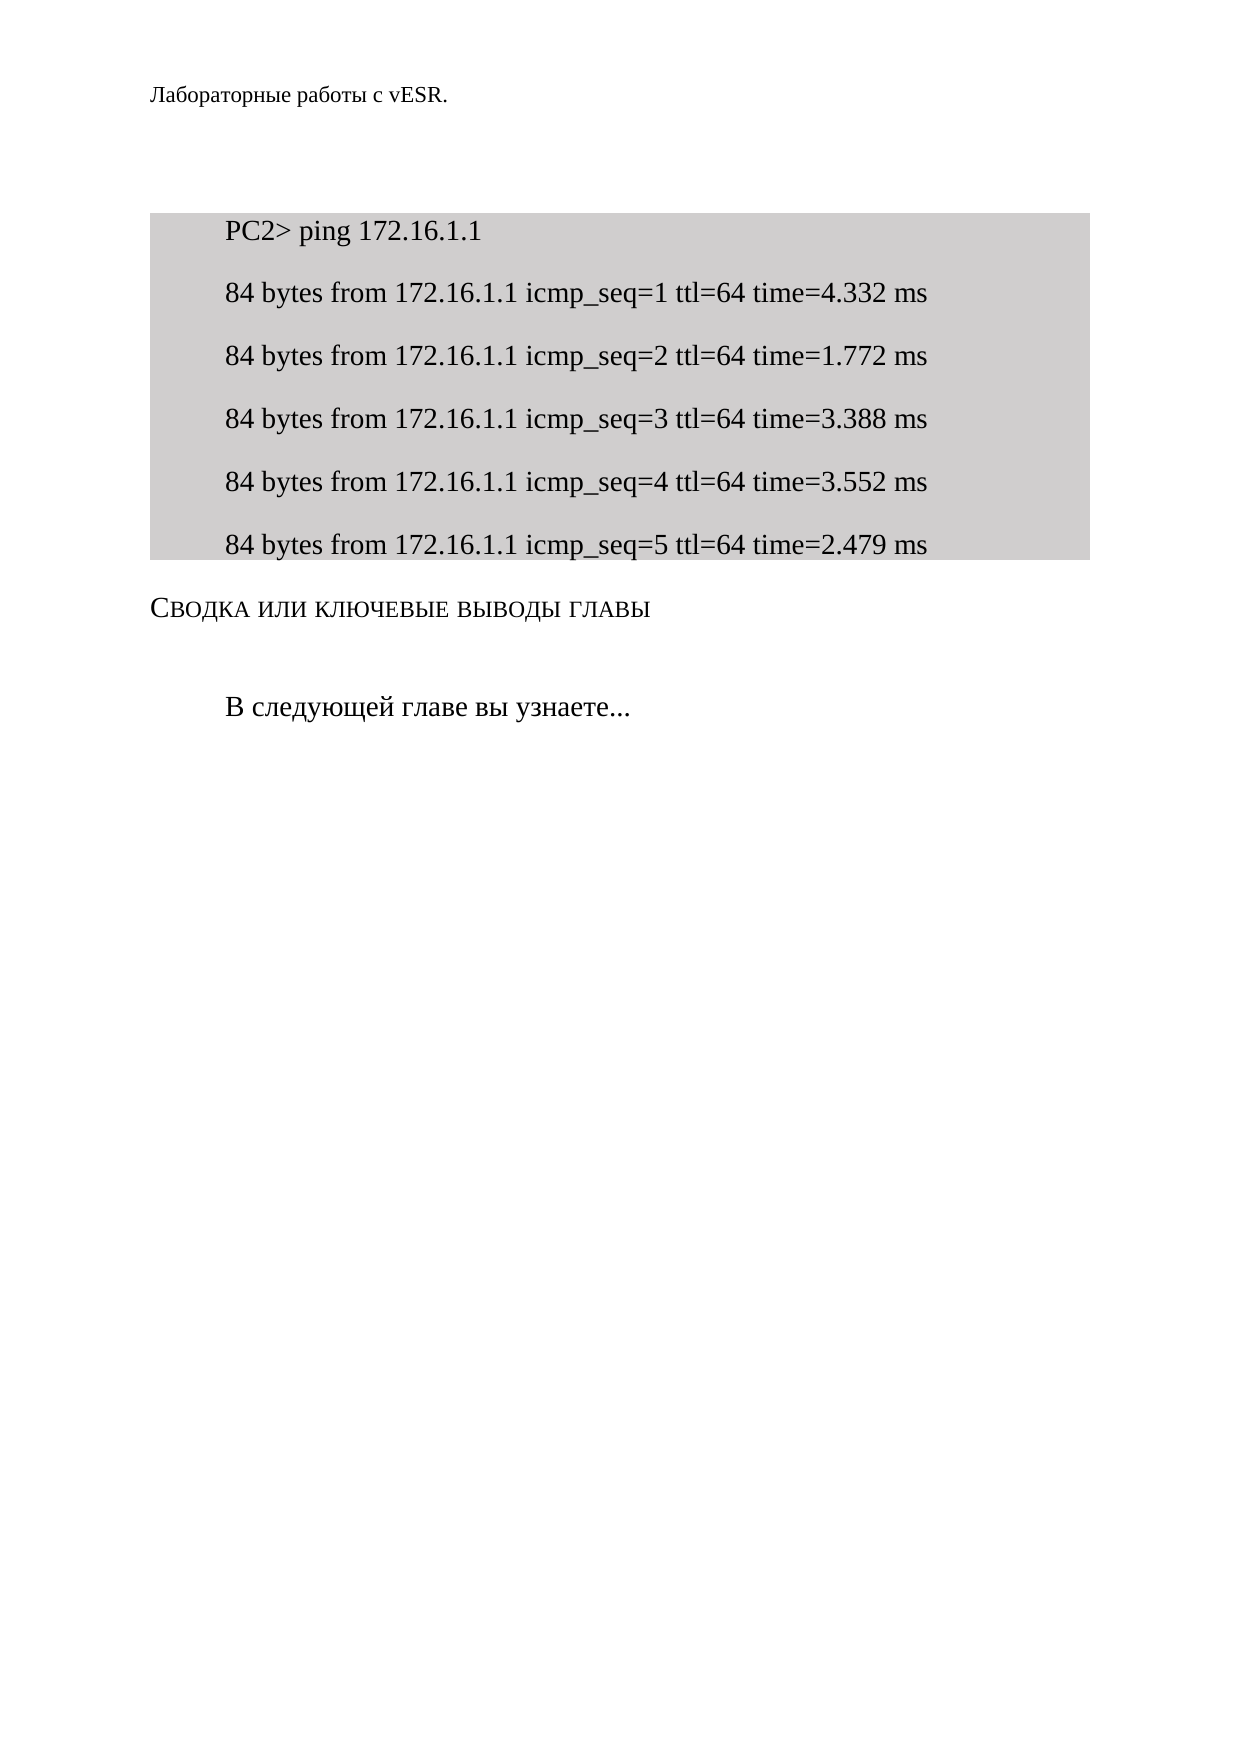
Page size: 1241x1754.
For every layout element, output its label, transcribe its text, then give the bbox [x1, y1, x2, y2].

text 84 bytes from 172.16.1.1 icmp_seq=5 ttl=64 time=2.479 ms [150, 527, 1090, 560]
text 84 bytes from 172.16.1.1 icmp_seq=4 ttl=64 time=3.552 ms [150, 464, 1090, 498]
text PC2> ping 172.16.1.1 [150, 213, 1090, 246]
text 84 bytes from 172.16.1.1 icmp_seq=1 ttl=64 time=4.332 ms [150, 276, 1090, 309]
text 84 bytes from 172.16.1.1 icmp_seq=2 ttl=64 time=1.772 ms [150, 338, 1090, 372]
text 84 bytes from 172.16.1.1 icmp_seq=3 ttl=64 time=3.388 ms [150, 401, 1090, 435]
